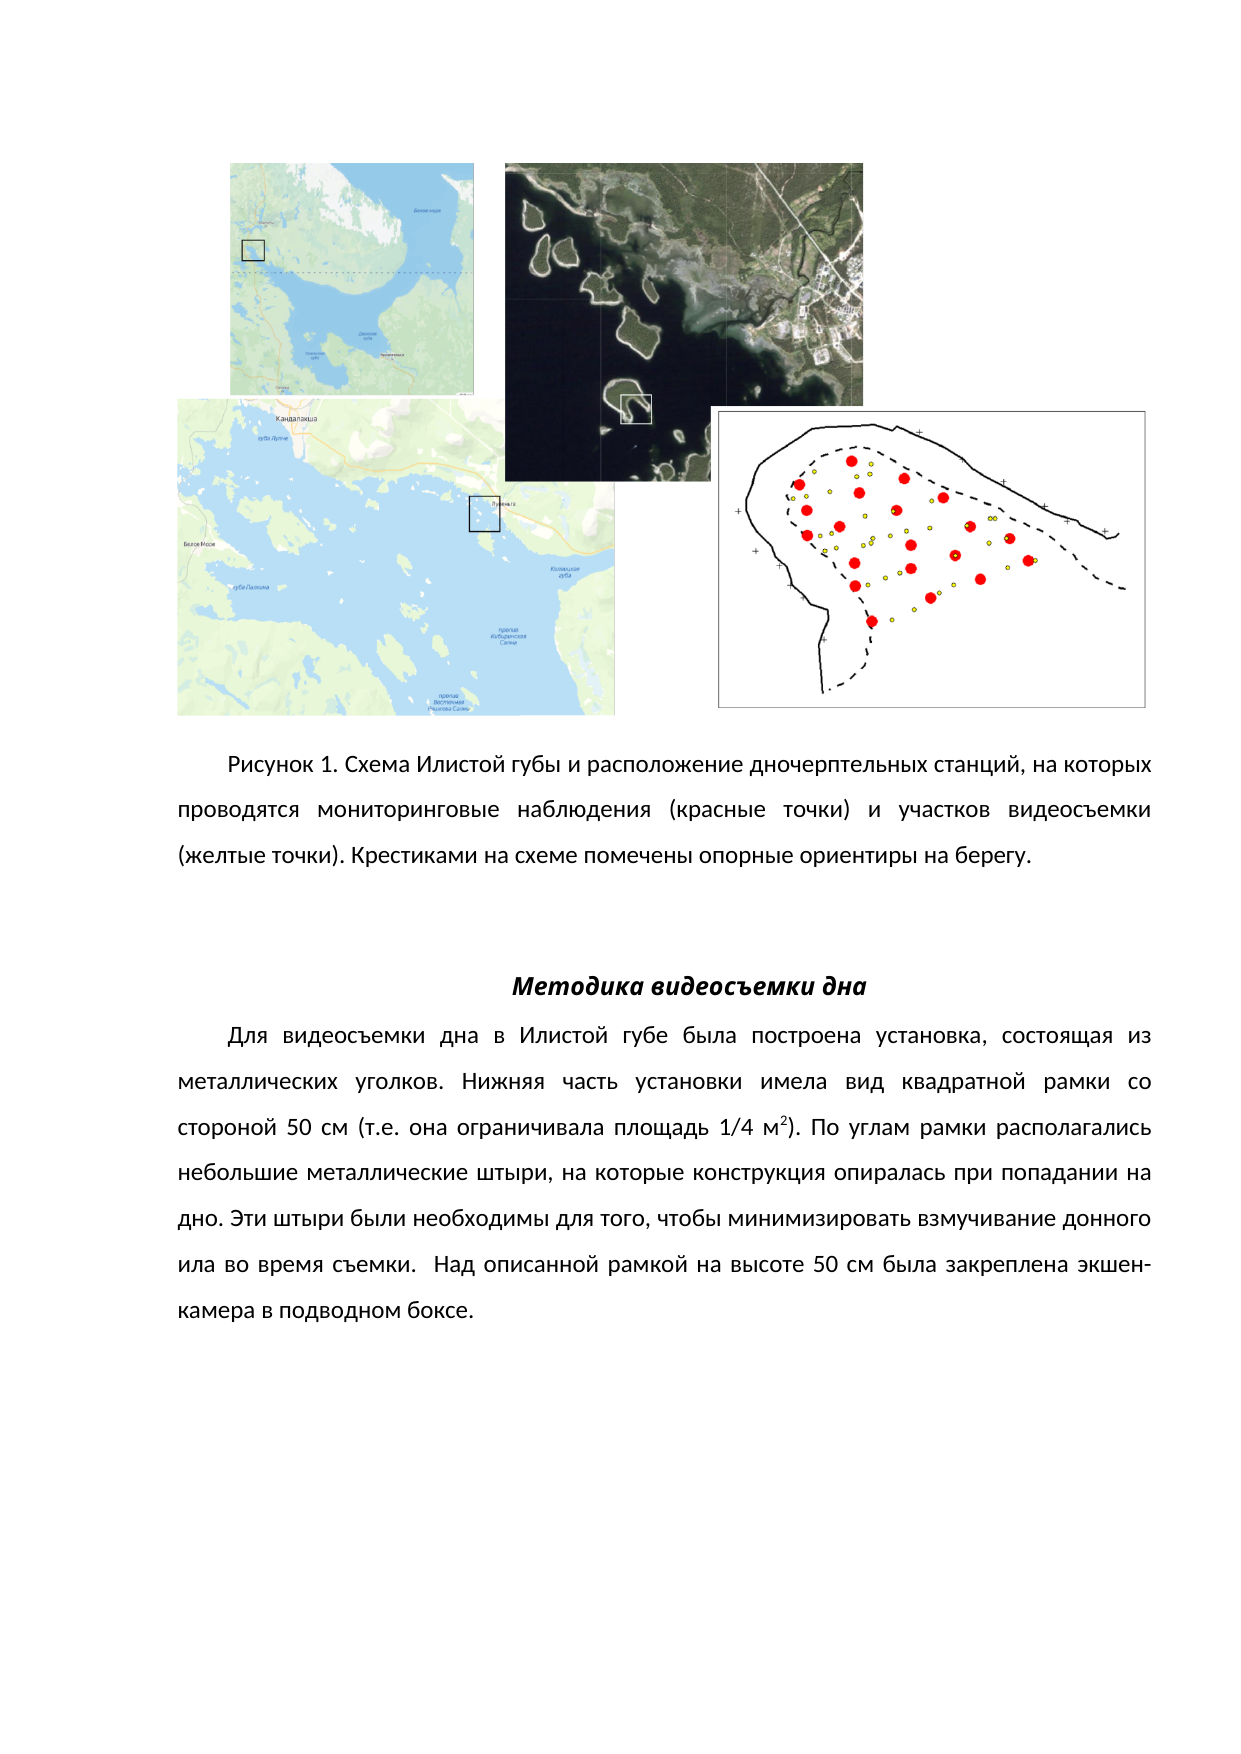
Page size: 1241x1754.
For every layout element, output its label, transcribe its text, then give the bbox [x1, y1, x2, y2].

text Для видеосъемки дна в Илистой губе была построена установка, состоящая из металлических уголков. Нижняя часть установки имела вид квадратной рамки со стороной 50 см (т.е. она ограничивала площадь 1/4 м2). По углам рамки располагались небольшие металлические штыри, на которые конструкция опиралась при попадании на дно. Эти штыри были необходимы для того, чтобы минимизировать взмучивание донного ила во время съемки. Над описанной рамкой на высоте 50 см была закреплена экшен-камера в подводном боксе. [177, 1019, 1152, 1324]
picture [177, 163, 1151, 716]
subtitle Методика видеосъемки дна [177, 968, 1152, 1002]
text Рисунок 1. Схема Илистой губы и расположение дночерптельных станций, на которых проводятся мониторинговые наблюдения (красные точки) и участков видеосъемки (желтые точки). Крестиками на схеме помечены опорные ориентиры на берегу. [177, 748, 1152, 870]
